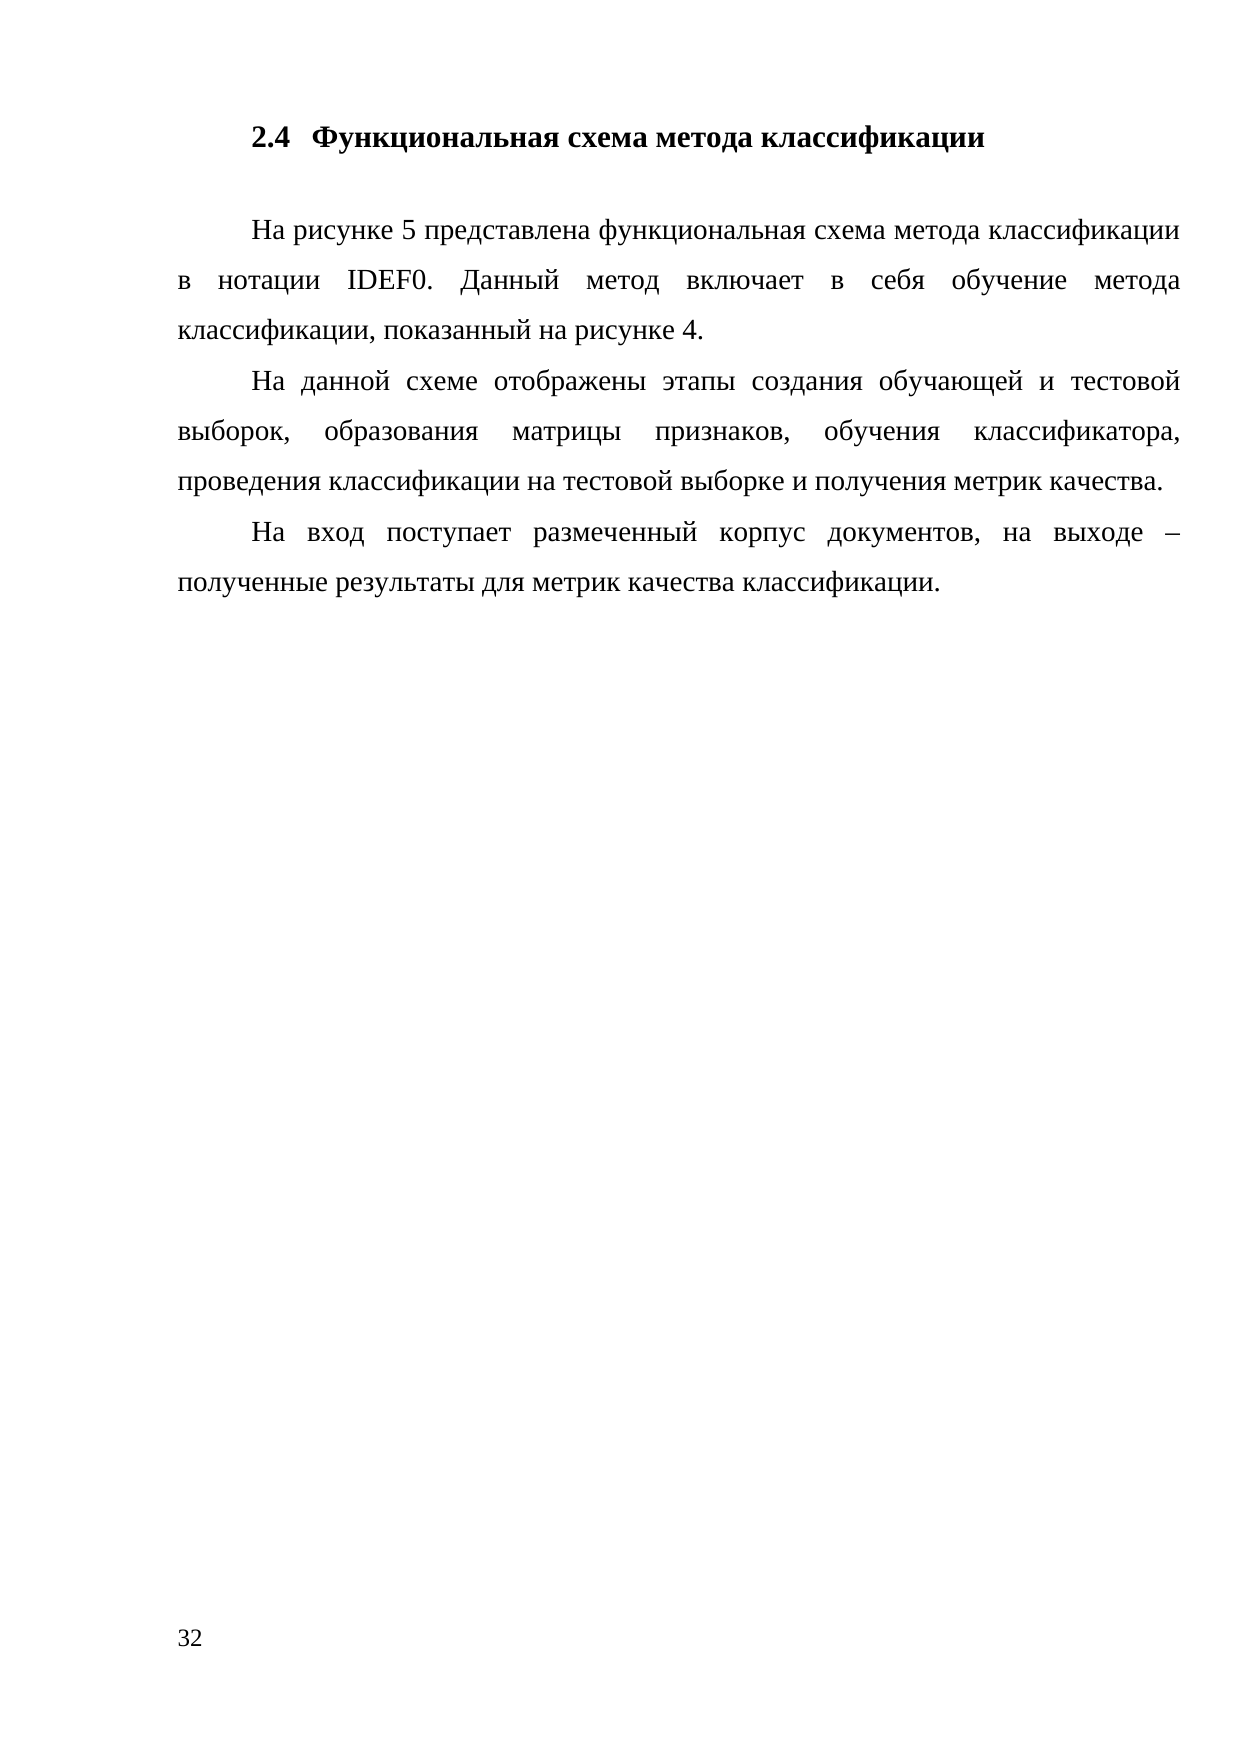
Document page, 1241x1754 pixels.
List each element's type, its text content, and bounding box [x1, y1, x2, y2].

text На рисунке 5 представлена функциональная схема метода классификации в нотации IDEF0. Данный метод включает в себя обучение метода классификации, показанный на рисунке 4. [177, 212, 1181, 346]
text На вход поступает размеченный корпус документов, на выходе – полученные результаты для метрик качества классификации. [177, 514, 1181, 597]
subtitle Функциональная схема метода классификации [251, 118, 1181, 154]
text На данной схеме отображены этапы создания обучающей и тестовой выборок, образования матрицы признаков, обучения классификатора, проведения классификации на тестовой выборке и получения метрик качества. [177, 363, 1181, 497]
